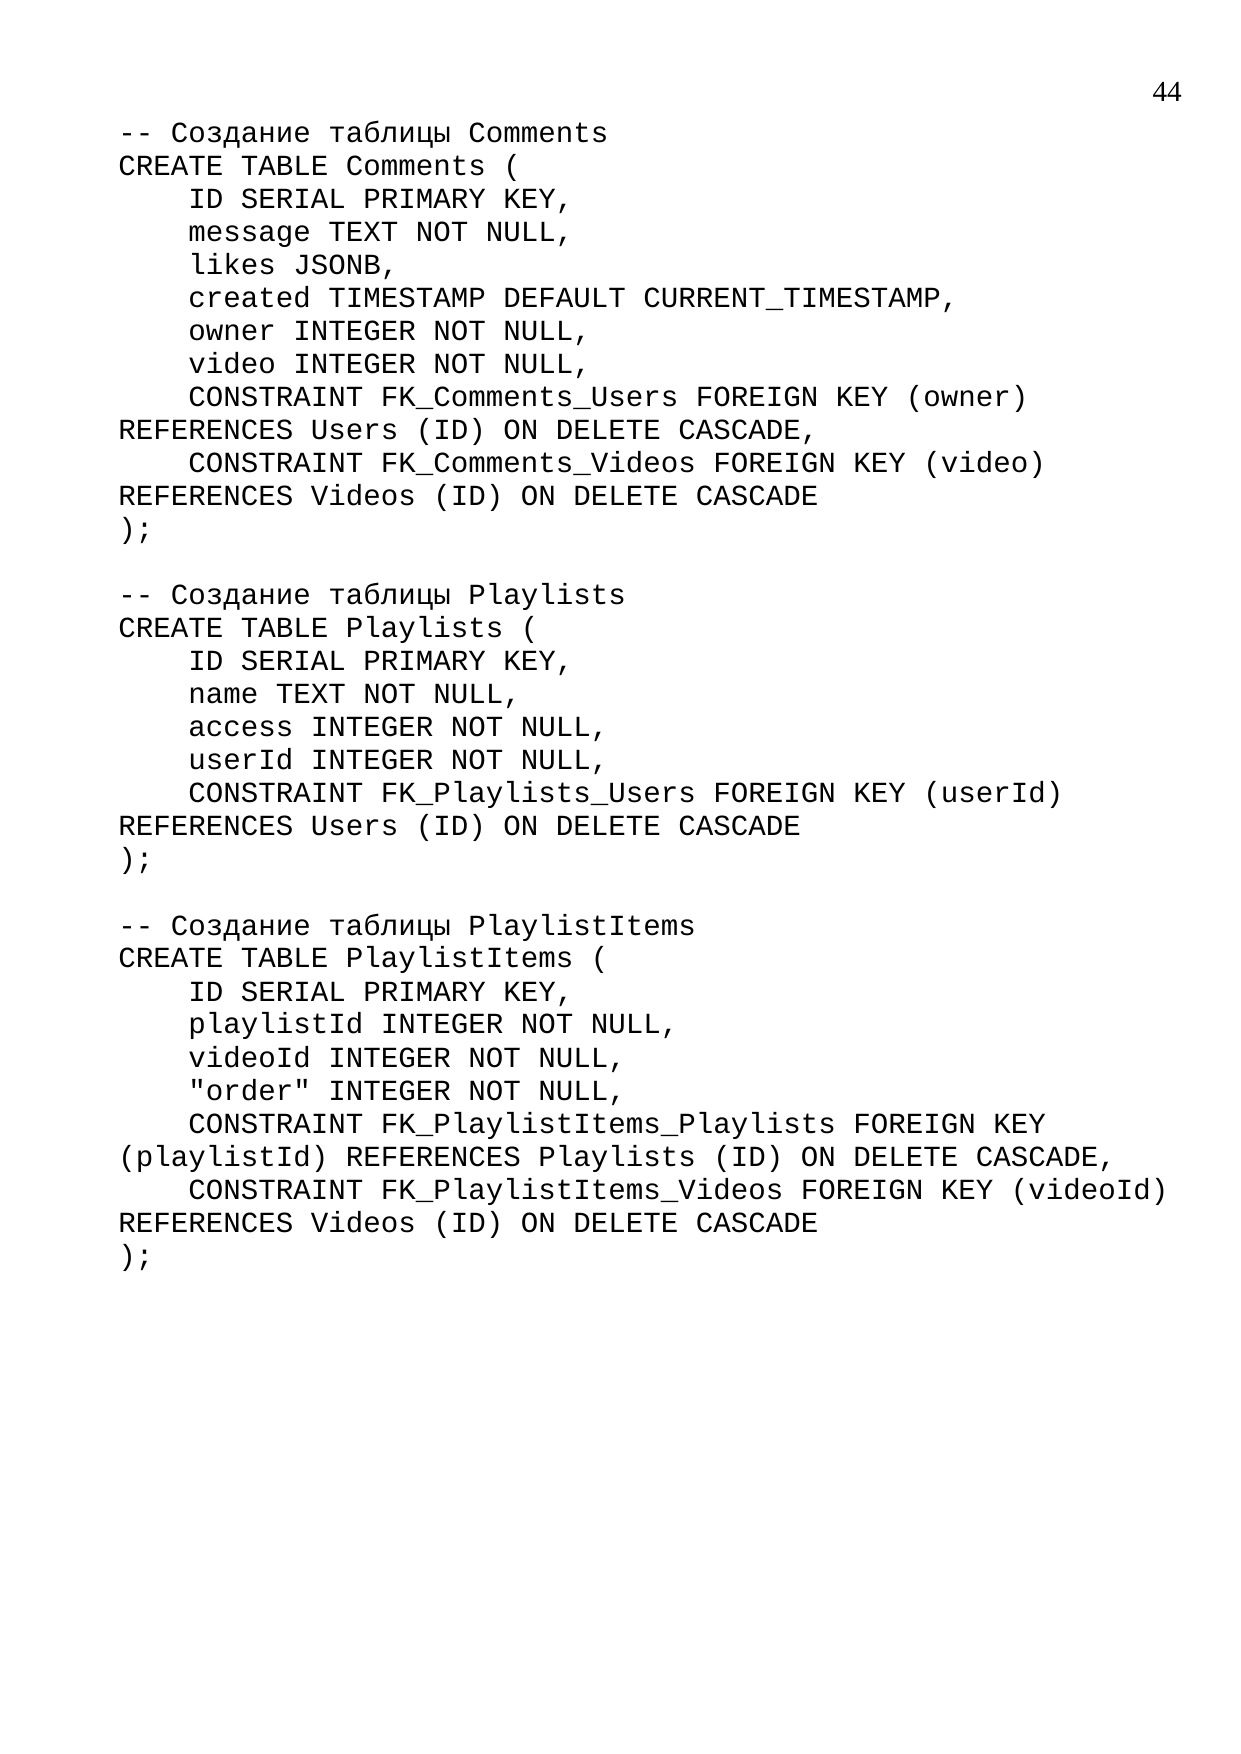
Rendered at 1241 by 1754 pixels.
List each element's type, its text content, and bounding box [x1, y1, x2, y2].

text -- Создание таблицы Comments [118, 118, 1181, 151]
text ); [118, 514, 1181, 547]
text -- Создание таблицы PlaylistItems [118, 911, 1181, 944]
text ); [118, 1241, 1181, 1274]
text ID SERIAL PRIMARY KEY, [118, 977, 1181, 1010]
text name TEXT NOT NULL, [118, 679, 1181, 712]
text userId INTEGER NOT NULL, [118, 746, 1181, 778]
text "order" INTEGER NOT NULL, [118, 1076, 1181, 1109]
text CONSTRAINT FK_Playlists_Users FOREIGN KEY (userId) REFERENCES Users (ID) ON DELETE CASCADE [118, 778, 1181, 844]
text created TIMESTAMP DEFAULT CURRENT_TIMESTAMP, [118, 283, 1181, 316]
text videoId INTEGER NOT NULL, [118, 1043, 1181, 1076]
text ID SERIAL PRIMARY KEY, [118, 184, 1181, 217]
text ID SERIAL PRIMARY KEY, [118, 646, 1181, 679]
text ); [118, 844, 1181, 878]
text CREATE TABLE Comments ( [118, 151, 1181, 184]
text CONSTRAINT FK_Comments_Videos FOREIGN KEY (video) REFERENCES Videos (ID) ON DELETE CASCADE [118, 448, 1181, 514]
text access INTEGER NOT NULL, [118, 712, 1181, 746]
text CONSTRAINT FK_Comments_Users FOREIGN KEY (owner) REFERENCES Users (ID) ON DELETE CASCADE, [118, 382, 1181, 448]
text message TEXT NOT NULL, [118, 217, 1181, 250]
text -- Создание таблицы Playlists [118, 580, 1181, 613]
text playlistId INTEGER NOT NULL, [118, 1010, 1181, 1043]
text CREATE TABLE PlaylistItems ( [118, 944, 1181, 977]
text video INTEGER NOT NULL, [118, 349, 1181, 382]
text CONSTRAINT FK_PlaylistItems_Playlists FOREIGN KEY (playlistId) REFERENCES Playlists (ID) ON DELETE CASCADE, [118, 1109, 1181, 1175]
text CREATE TABLE Playlists ( [118, 613, 1181, 646]
text owner INTEGER NOT NULL, [118, 316, 1181, 349]
text CONSTRAINT FK_PlaylistItems_Videos FOREIGN KEY (videoId) REFERENCES Videos (ID) ON DELETE CASCADE [118, 1175, 1181, 1241]
text likes JSONB, [118, 250, 1181, 283]
